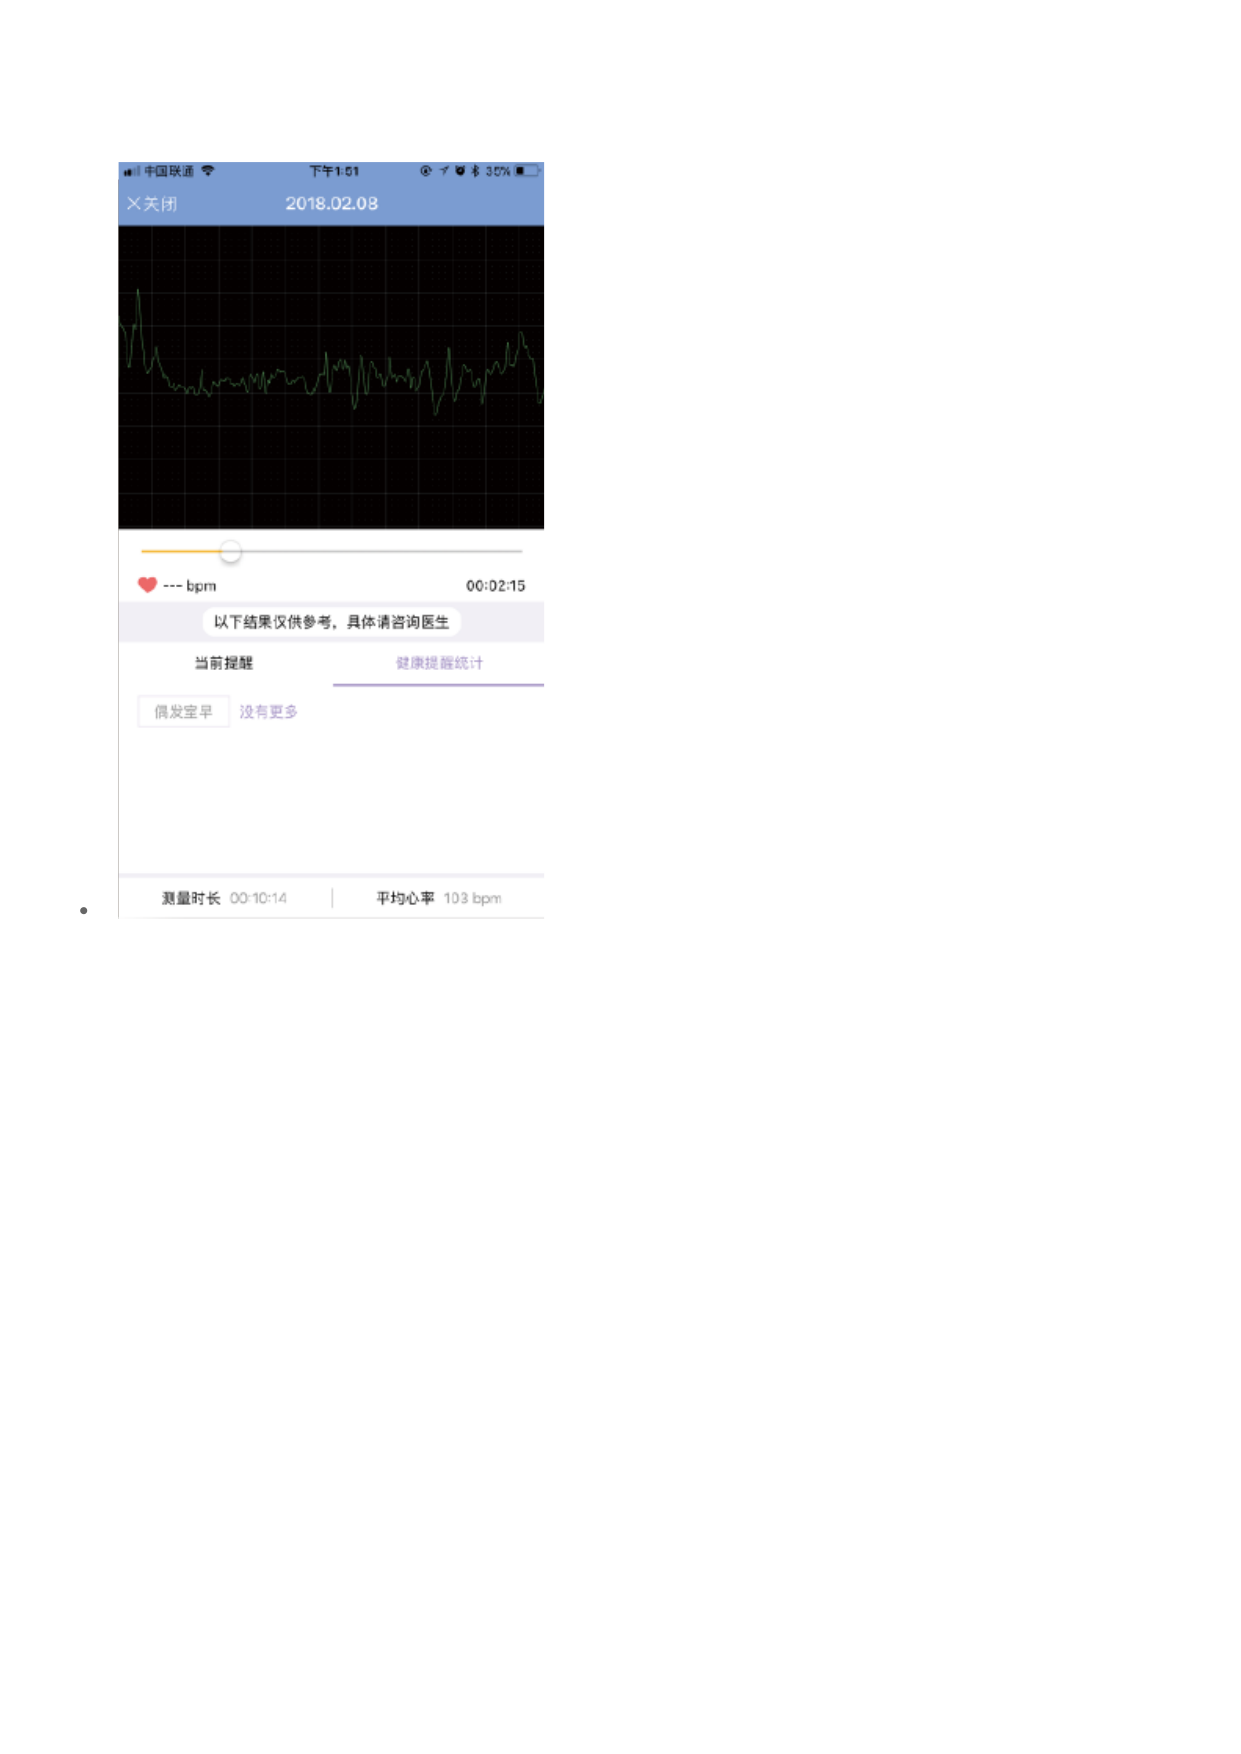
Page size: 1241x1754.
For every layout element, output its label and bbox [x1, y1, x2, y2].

picture [117, 162, 545, 919]
